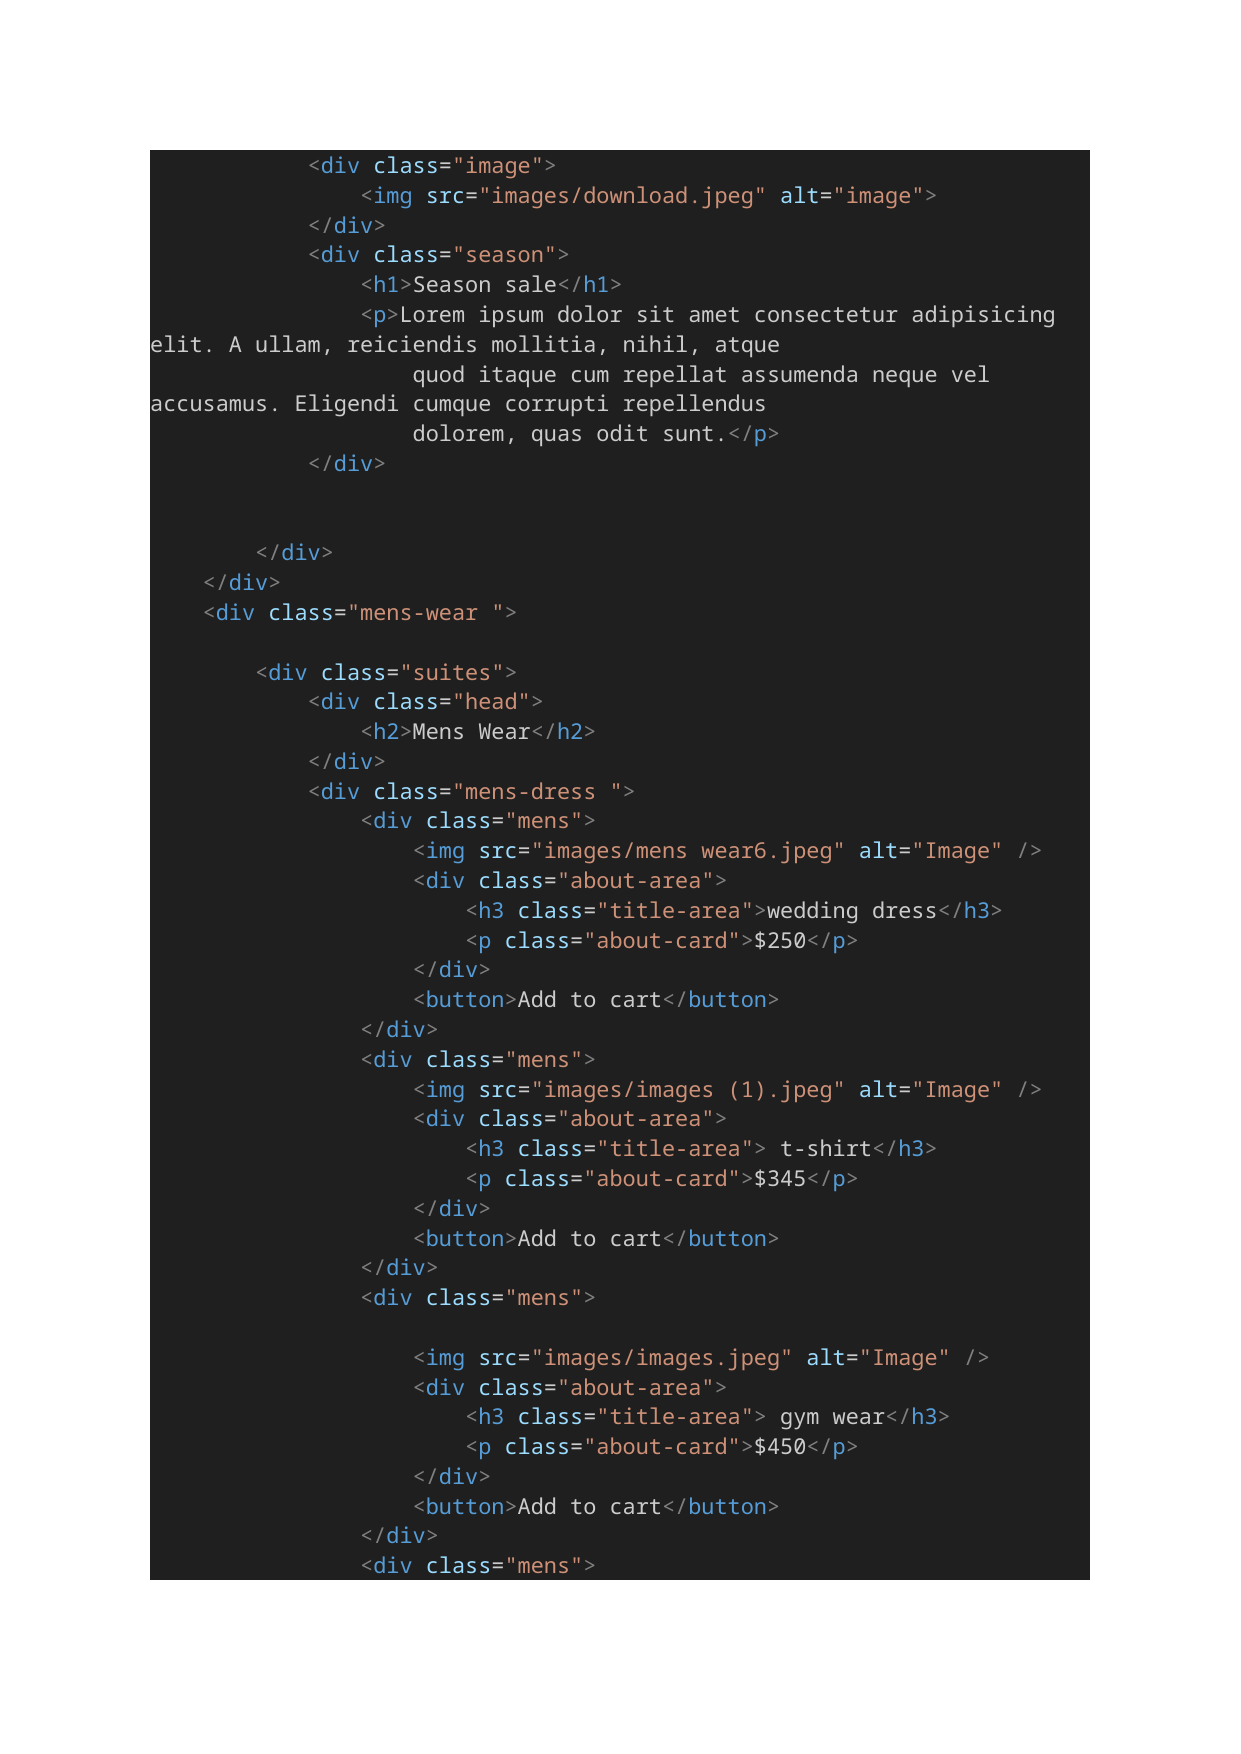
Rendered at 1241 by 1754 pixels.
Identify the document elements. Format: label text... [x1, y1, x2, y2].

text <div class="mens"> [150, 1282, 1090, 1312]
text </div> [150, 537, 1090, 567]
text </div> [150, 1014, 1090, 1044]
text </div> [150, 746, 1090, 776]
text <h3 class="title-area">wedding dress</h3> [150, 895, 1090, 924]
text <button>Add to cart</button> [150, 1491, 1090, 1520]
text <p class="about-card">$250</p> [150, 924, 1090, 954]
text <img src="images/images.jpeg" alt="Image" /> [150, 1342, 1090, 1371]
text <div class="mens-wear "> [150, 597, 1090, 627]
text <button>Add to cart</button> [150, 984, 1090, 1014]
text <div class="mens-dress "> [150, 776, 1090, 805]
text <div class="image"> [150, 150, 1090, 180]
text <img src="images/images (1).jpeg" alt="Image" /> [150, 1073, 1090, 1103]
text quod itaque cum repellat assumenda neque vel accusamus. Eligendi cumque corrupti repellendus [150, 358, 1090, 418]
text </div> [150, 1252, 1090, 1282]
text <p class="about-card">$345</p> [150, 1163, 1090, 1193]
text <h3 class="title-area"> gym wear</h3> [150, 1401, 1090, 1431]
text <div class="about-area"> [150, 1371, 1090, 1401]
text <div class="about-area"> [150, 1103, 1090, 1133]
text dolorem, quas odit sunt.</p> [150, 418, 1090, 448]
text <h1>Season sale</h1> [150, 269, 1090, 299]
text <button>Add to cart</button> [150, 1222, 1090, 1252]
text <p class="about-card">$450</p> [150, 1431, 1090, 1461]
text <img src="images/download.jpeg" alt="image"> [150, 180, 1090, 209]
text </div> [150, 209, 1090, 239]
text <div class="mens"> [150, 805, 1090, 835]
text <img src="images/mens wear6.jpeg" alt="Image" /> [150, 835, 1090, 865]
text <div class="season"> [150, 239, 1090, 269]
text <div class="mens"> [150, 1044, 1090, 1073]
text <div class="head"> [150, 686, 1090, 716]
text </div> [150, 448, 1090, 478]
text <div class="mens"> [150, 1550, 1090, 1580]
text </div> [150, 567, 1090, 597]
text </div> [150, 954, 1090, 984]
text <h3 class="title-area"> t-shirt</h3> [150, 1133, 1090, 1163]
text <p>Lorem ipsum dolor sit amet consectetur adipisicing elit. A ullam, reiciendis mollitia, nihil, atque [150, 299, 1090, 358]
text </div> [150, 1520, 1090, 1550]
text <div class="suites"> [150, 656, 1090, 686]
text </div> [150, 1193, 1090, 1222]
text <div class="about-area"> [150, 865, 1090, 895]
text <h2>Mens Wear</h2> [150, 716, 1090, 746]
text </div> [150, 1461, 1090, 1491]
